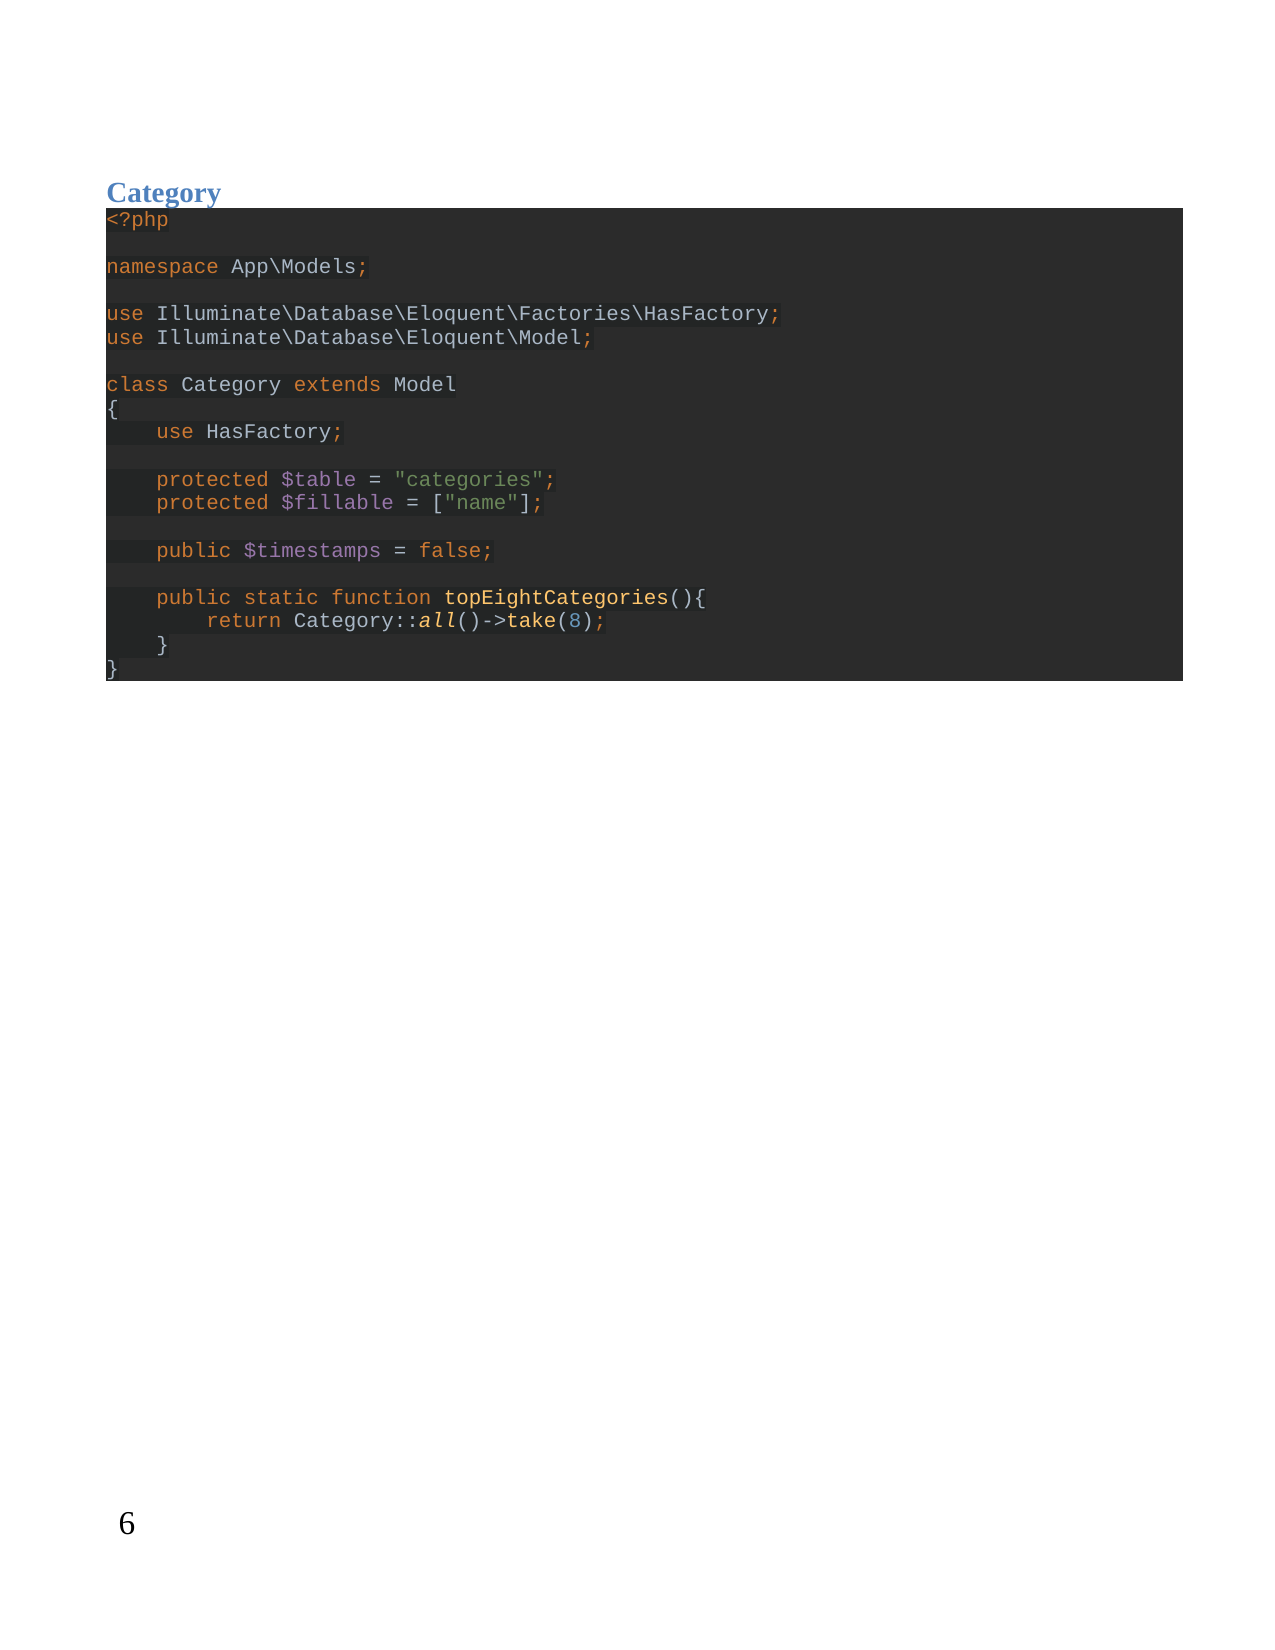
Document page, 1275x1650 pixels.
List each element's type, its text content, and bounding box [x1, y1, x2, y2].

subtitle Category [106, 175, 1183, 208]
text <?php namespace App\Models; use Illuminate\Database\Eloquent\Factories\HasFactory; use Illuminate\Database\Eloquent\Model; class Category extends Model { use HasFactory; protected $table = "categories"; protected $fillable = ["name"]; public $timestamps = false; public static function topEightCategories(){ return Category::all()->take(8); } } [106, 208, 1183, 681]
